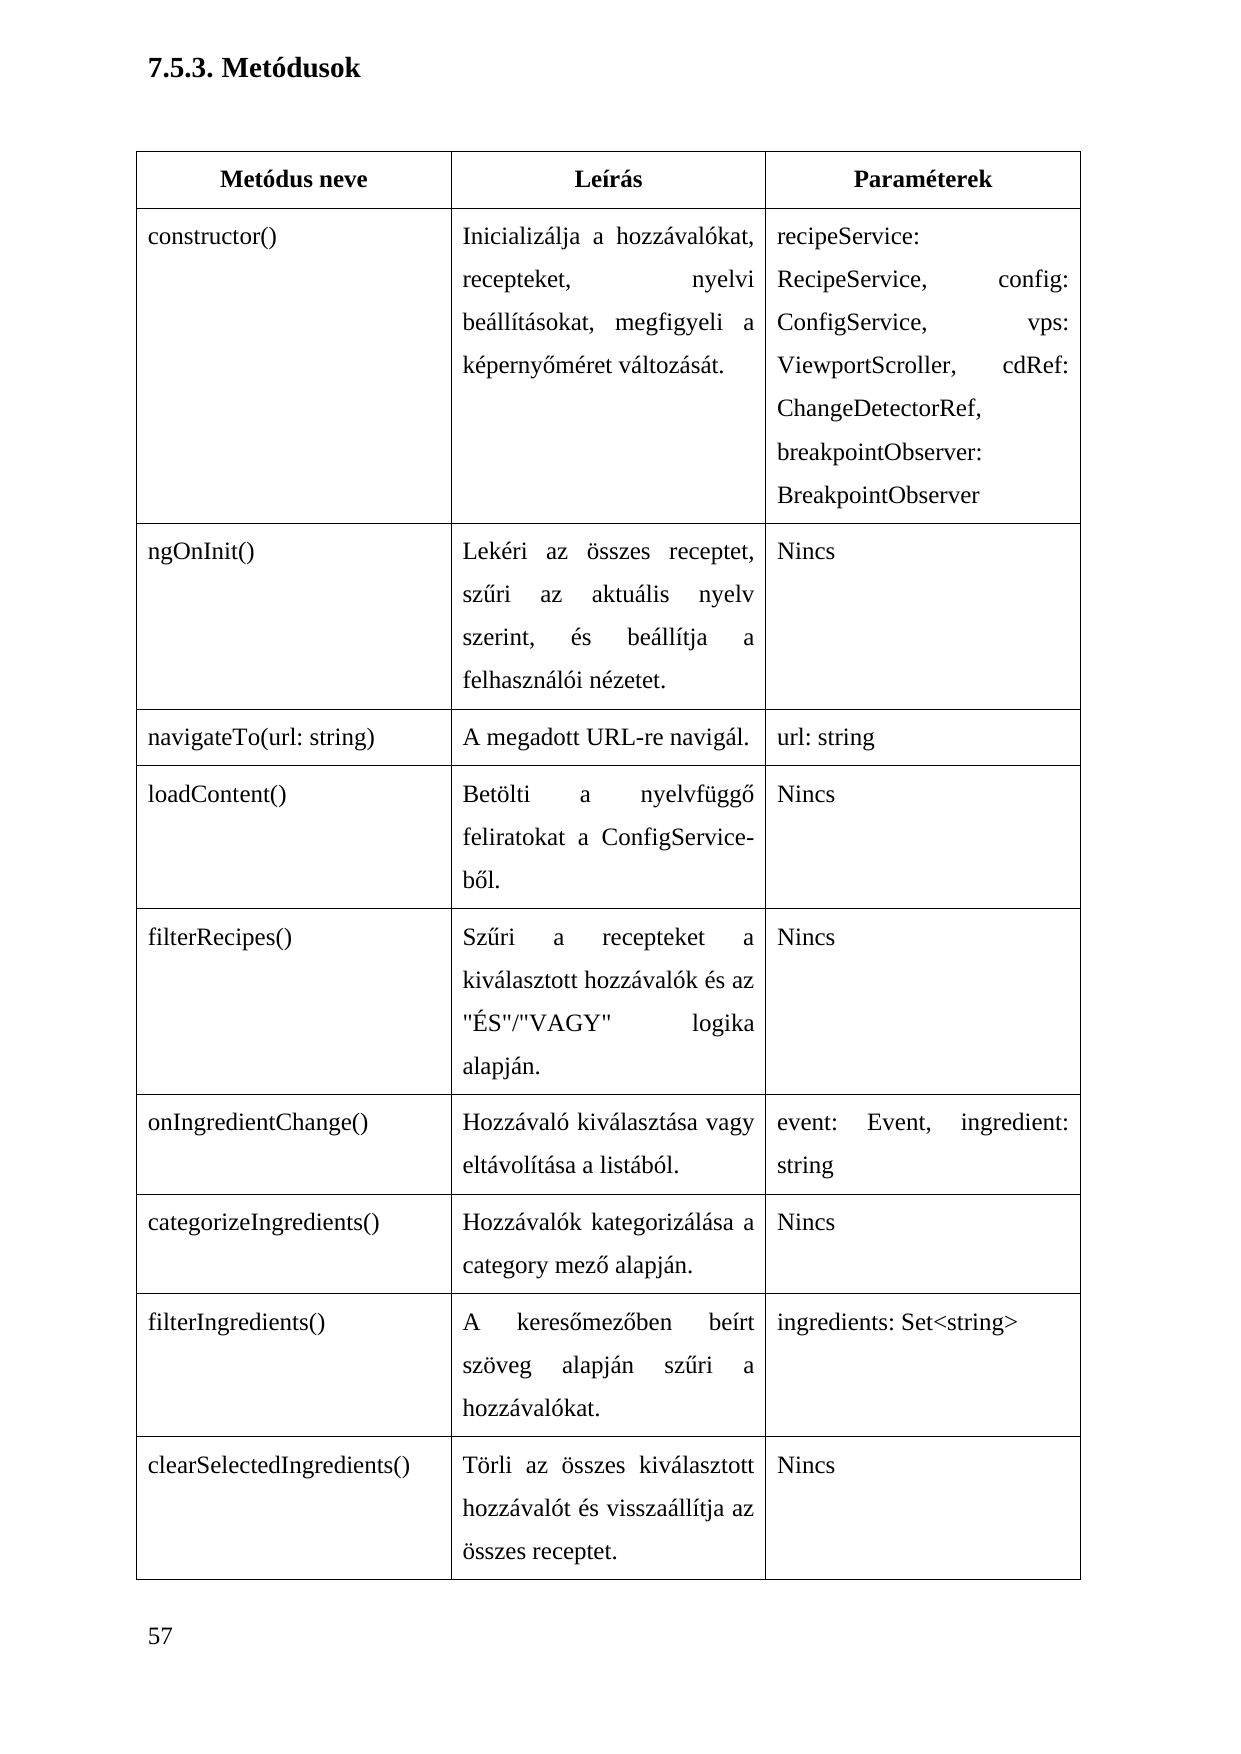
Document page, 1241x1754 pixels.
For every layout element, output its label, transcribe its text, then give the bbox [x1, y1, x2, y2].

table_cell filterIngredients() [137, 1294, 451, 1436]
table_cell ingredients: Set<string> [766, 1294, 1080, 1436]
table_cell A keresőmezőben beírt szöveg alapján szűri a hozzávalókat. [452, 1294, 765, 1436]
table_cell Nincs [766, 766, 1080, 908]
table_cell Lekéri az összes receptet, szűri az aktuális nyelv szerint, és beállítja a felhasználói nézetet. [452, 524, 765, 709]
table_cell Nincs [766, 1195, 1080, 1293]
table_cell filterRecipes() [137, 909, 451, 1094]
table_header Paraméterek [766, 152, 1080, 207]
table_header Metódus neve [137, 152, 451, 207]
table_cell Nincs [766, 909, 1080, 1094]
table_cell Nincs [766, 524, 1080, 709]
table_cell Hozzávalók kategorizálása a category mező alapján. [452, 1195, 765, 1293]
table_cell categorizeIngredients() [137, 1195, 451, 1293]
table_cell Hozzávaló kiválasztása vagy eltávolítása a listából. [452, 1095, 765, 1194]
table_header Leírás [452, 152, 765, 207]
table_cell Nincs [766, 1437, 1080, 1579]
table_cell event: Event, ingredient: string [766, 1095, 1080, 1194]
table_cell recipeService: RecipeService, config: ConfigService, vps: ViewportScroller, cdRef: ChangeDetectorRef, breakpointObserver: BreakpointObserver [766, 209, 1080, 523]
table_cell onIngredientChange() [137, 1095, 451, 1194]
table_cell A megadott URL-re navigál. [452, 710, 765, 765]
table_cell constructor() [137, 209, 451, 523]
table_cell loadContent() [137, 766, 451, 908]
table_cell navigateTo(url: string) [137, 710, 451, 765]
text Metódusok [148, 50, 1093, 84]
table_cell Szűri a recepteket a kiválasztott hozzávalók és az "ÉS"/"VAGY" logika alapján. [452, 909, 765, 1094]
table_cell clearSelectedIngredients() [137, 1437, 451, 1579]
table_cell Inicializálja a hozzávalókat, recepteket, nyelvi beállításokat, megfigyeli a képernyőméret változását. [452, 209, 765, 523]
table_cell Betölti a nyelvfüggő feliratokat a ConfigService-ből. [452, 766, 765, 908]
table_cell url: string [766, 710, 1080, 765]
table_cell Törli az összes kiválasztott hozzávalót és visszaállítja az összes receptet. [452, 1437, 765, 1579]
table_cell ngOnInit() [137, 524, 451, 709]
